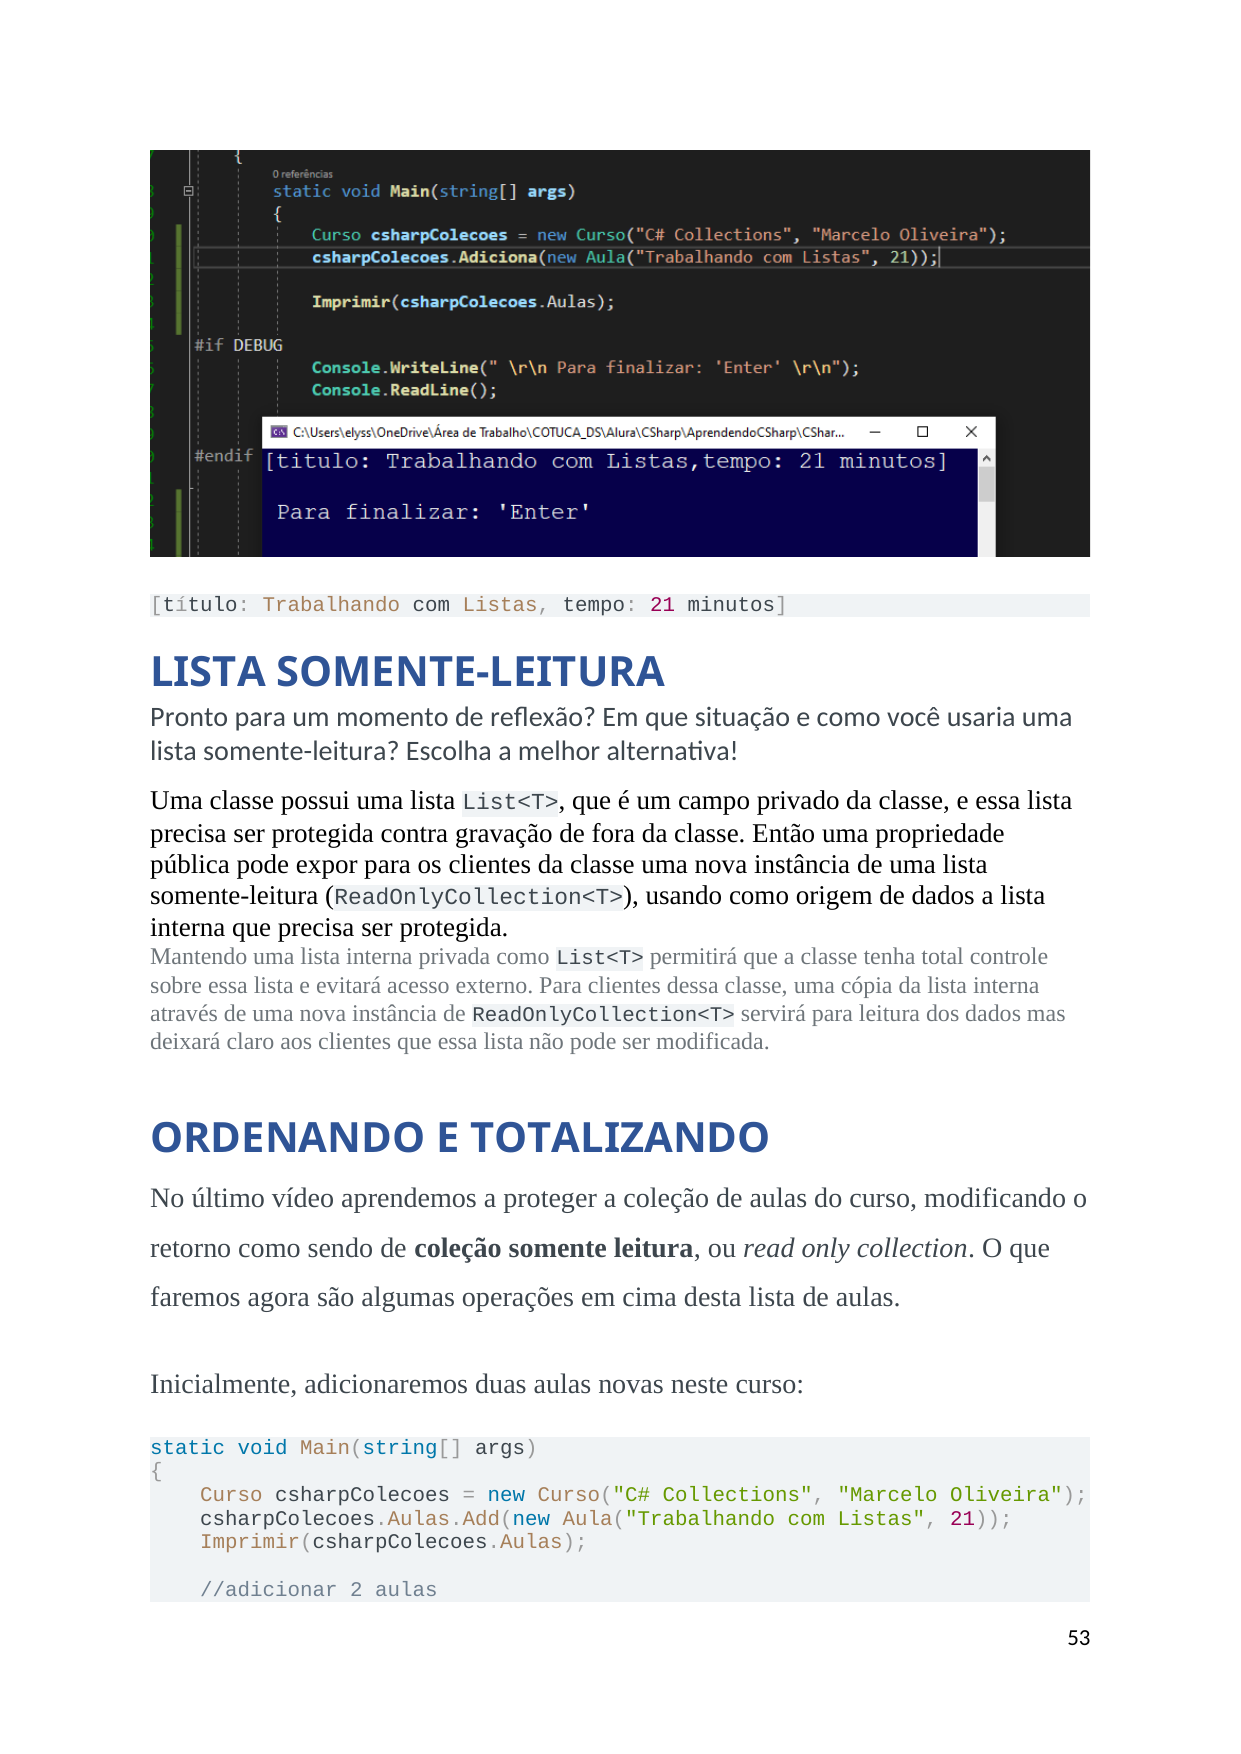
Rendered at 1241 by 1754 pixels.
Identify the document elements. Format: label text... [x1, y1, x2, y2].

text csharpColecoes.Aulas.Add(new Aula("Trabalhando com Listas", 21)); [150, 1508, 1090, 1531]
subtitle Lista somente-leitura [150, 642, 1090, 699]
text Mantendo uma lista interna privada como List<T> permitirá que a classe tenha total controle sobre essa lista e evitará acesso externo. Para clientes dessa classe, uma cópia da lista interna através de uma nova instância de ReadOnlyCollection<T> servirá para leitura dos dados mas deixará claro aos clientes que essa lista não pode ser modificada. [150, 942, 1090, 1055]
text { [150, 1460, 1090, 1484]
text Uma classe possui uma lista List<T>, que é um campo privado da classe, e essa lista precisa ser protegida contra gravação de fora da classe. Então uma propriedade pública pode expor para os clientes da classe uma nova instância de uma lista somente-leitura (ReadOnlyCollection<T>), usando como origem de dados a lista interna que precisa ser protegida. [150, 784, 1090, 942]
picture [150, 150, 1091, 557]
text Curso csharpColecoes = new Curso("C# Collections", "Marcelo Oliveira"); [150, 1484, 1090, 1508]
text [título: Trabalhando com Listas, tempo: 21 minutos] [150, 594, 1090, 617]
subtitle Ordenando e Totalizando [150, 1108, 1090, 1164]
text Imprimir(csharpColecoes.Aulas); [150, 1531, 1090, 1555]
text static void Main(string[] args) [150, 1437, 1090, 1460]
text //adicionar 2 aulas [150, 1578, 1090, 1602]
text Inicialmente, adicionaremos duas aulas novas neste curso: [150, 1350, 1090, 1399]
text No último vídeo aprendemos a proteger a coleção de aulas do curso, modificando o retorno como sendo de coleção somente leitura, ou read only collection. O que faremos agora são algumas operações em cima desta lista de aulas. [150, 1164, 1090, 1312]
text Pronto para um momento de reflexão? Em que situação e como você usaria uma lista somente-leitura? Escolha a melhor alternativa! [150, 699, 1090, 768]
